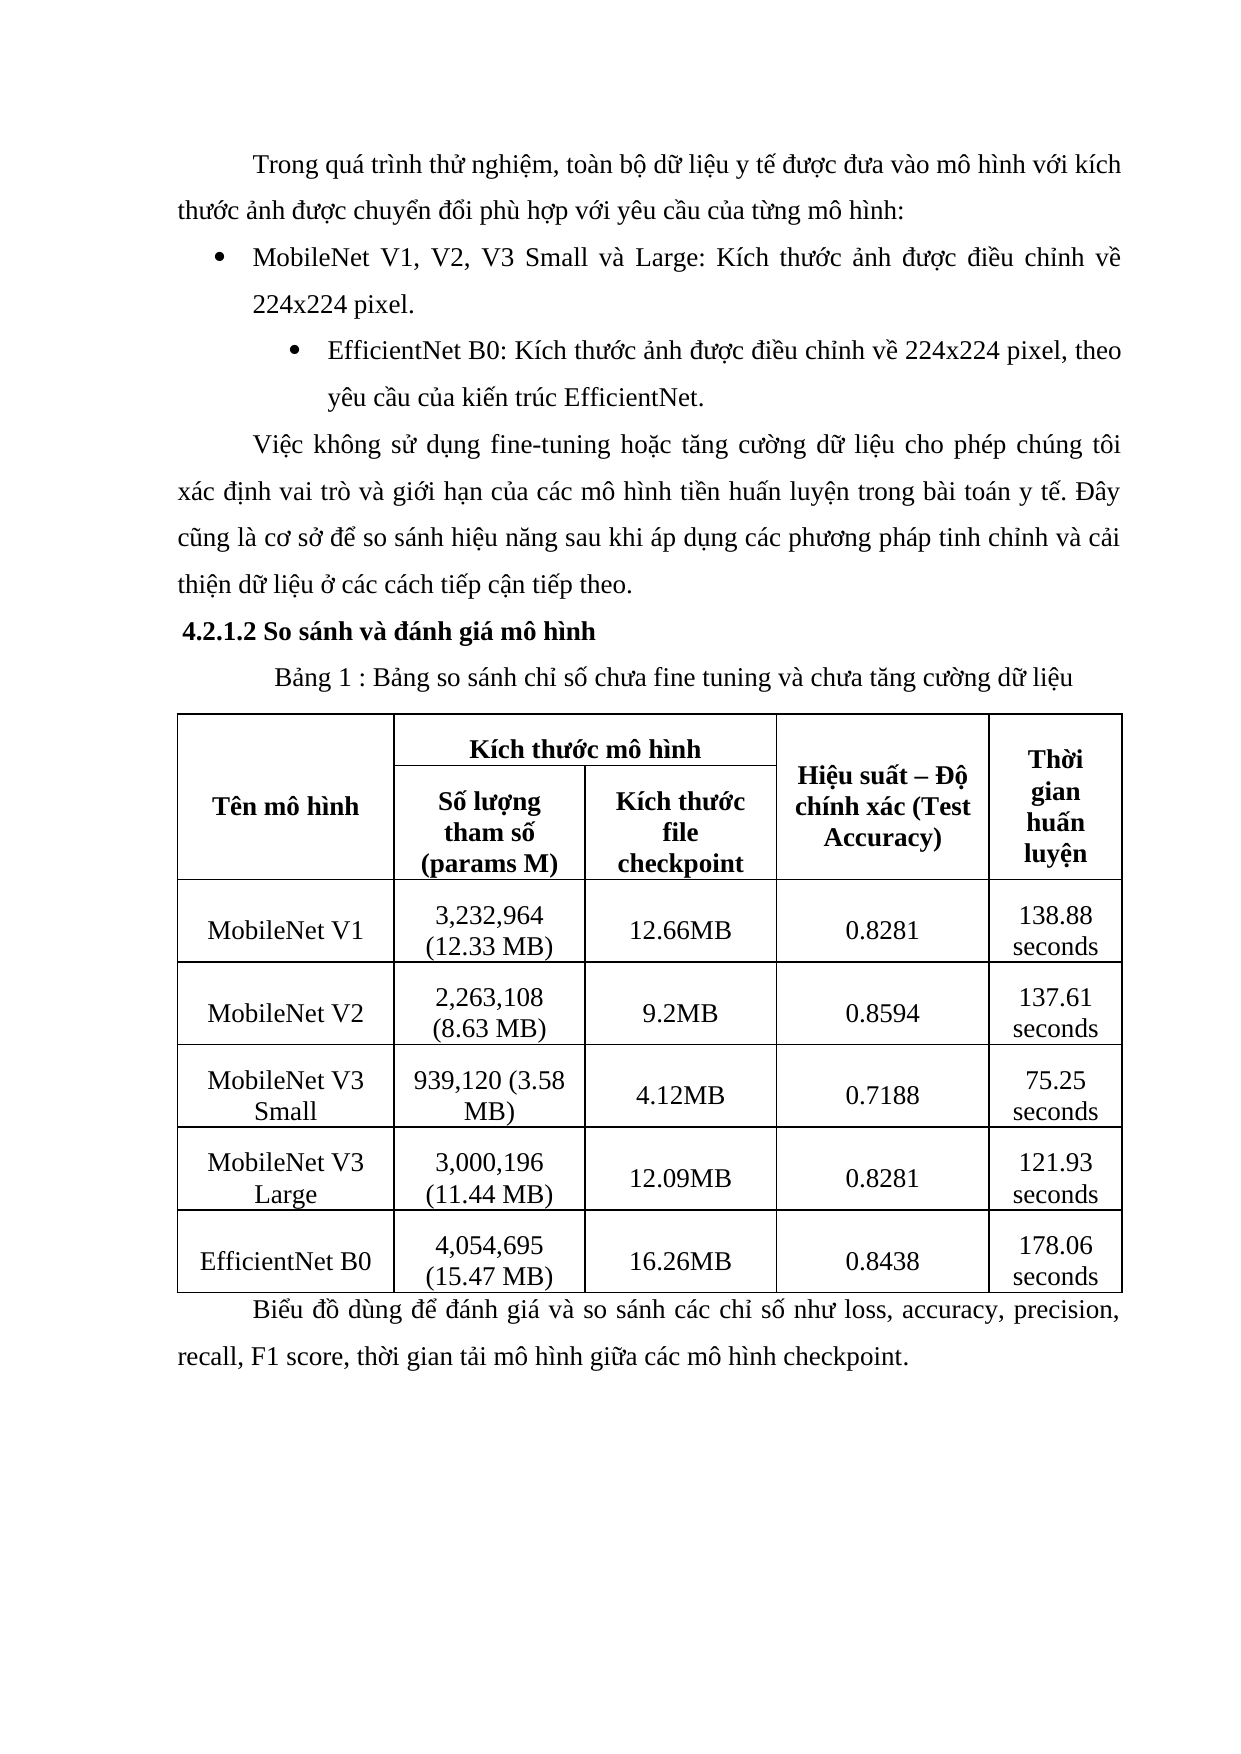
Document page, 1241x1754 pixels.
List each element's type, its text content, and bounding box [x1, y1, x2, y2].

table_cell 939,120 (3.58 MB) [395, 1045, 584, 1126]
text Việc không sử dụng fine-tuning hoặc tăng cường dữ liệu cho phép chúng tôi xác định vai trò và giới hạn của các mô hình tiền huấn luyện trong bài toán y tế. Đây cũng là cơ sở để so sánh hiệu năng sau khi áp dụng các phương pháp tinh chỉnh và cải thiện dữ liệu ở các cách tiếp cận tiếp theo. [177, 428, 1122, 599]
table_cell 16.26MB [586, 1211, 776, 1291]
subtitle 4.2.1.2 So sánh và đánh giá mô hình [182, 614, 1122, 646]
table_header Hiệu suất – Độ chính xác (Test Accuracy) [777, 715, 988, 878]
table_cell MobileNet V3 Small [178, 1045, 393, 1126]
table_cell MobileNet V1 [178, 880, 393, 961]
table_cell EfficientNet B0 [178, 1211, 393, 1291]
table_cell 2,263,108 (8.63 MB) [395, 963, 584, 1044]
table_cell 0.7188 [777, 1045, 988, 1126]
table_cell 0.8281 [777, 880, 988, 961]
table_cell 12.66MB [586, 880, 776, 961]
table_cell 121.93 seconds [990, 1128, 1121, 1209]
table_cell Số lượng tham số (params M) [395, 766, 584, 878]
table_cell 75.25 seconds [990, 1045, 1121, 1126]
table_cell 4,054,695 (15.47 MB) [395, 1211, 584, 1291]
text Trong quá trình thử nghiệm, toàn bộ dữ liệu y tế được đưa vào mô hình với kích thước ảnh được chuyển đổi phù hợp với yêu cầu của từng mô hình: [177, 148, 1122, 226]
list MobileNet V1, V2, V3 Small và Large: Kích thước ảnh được điều chỉnh về 224x224 pixel. [215, 241, 1122, 319]
table_cell 4.12MB [586, 1045, 776, 1126]
list EfficientNet B0: Kích thước ảnh được điều chỉnh về 224x224 pixel, theo yêu cầu của kiến trúc EfficientNet. [290, 334, 1122, 412]
table_cell 138.88 seconds [990, 880, 1121, 961]
table_cell MobileNet V3 Large [178, 1128, 393, 1209]
table_cell 3,232,964 (12.33 MB) [395, 880, 584, 961]
table_cell 0.8281 [777, 1128, 988, 1209]
table_cell 3,000,196 (11.44 MB) [395, 1128, 584, 1209]
table_cell 137.61 seconds [990, 963, 1121, 1044]
table_header Thời gian huấn luyện [990, 715, 1121, 878]
table_cell MobileNet V2 [178, 963, 393, 1044]
table_cell Kích thước file checkpoint [586, 766, 776, 878]
text Biểu đồ dùng để đánh giá và so sánh các chỉ số như loss, accuracy, precision, recall, F1 score, thời gian tải mô hình giữa các mô hình checkpoint. [177, 1293, 1122, 1371]
table_cell 0.8438 [777, 1211, 988, 1291]
table_cell 0.8594 [777, 963, 988, 1044]
table_cell 178.06 seconds [990, 1211, 1121, 1291]
table_cell 9.2MB [586, 963, 776, 1044]
table_cell 12.09MB [586, 1128, 776, 1209]
table_header Kích thước mô hình [395, 715, 776, 765]
table_header Tên mô hình [178, 715, 393, 878]
text Bảng 1 : Bảng so sánh chỉ số chưa fine tuning và chưa tăng cường dữ liệu [183, 661, 1121, 692]
